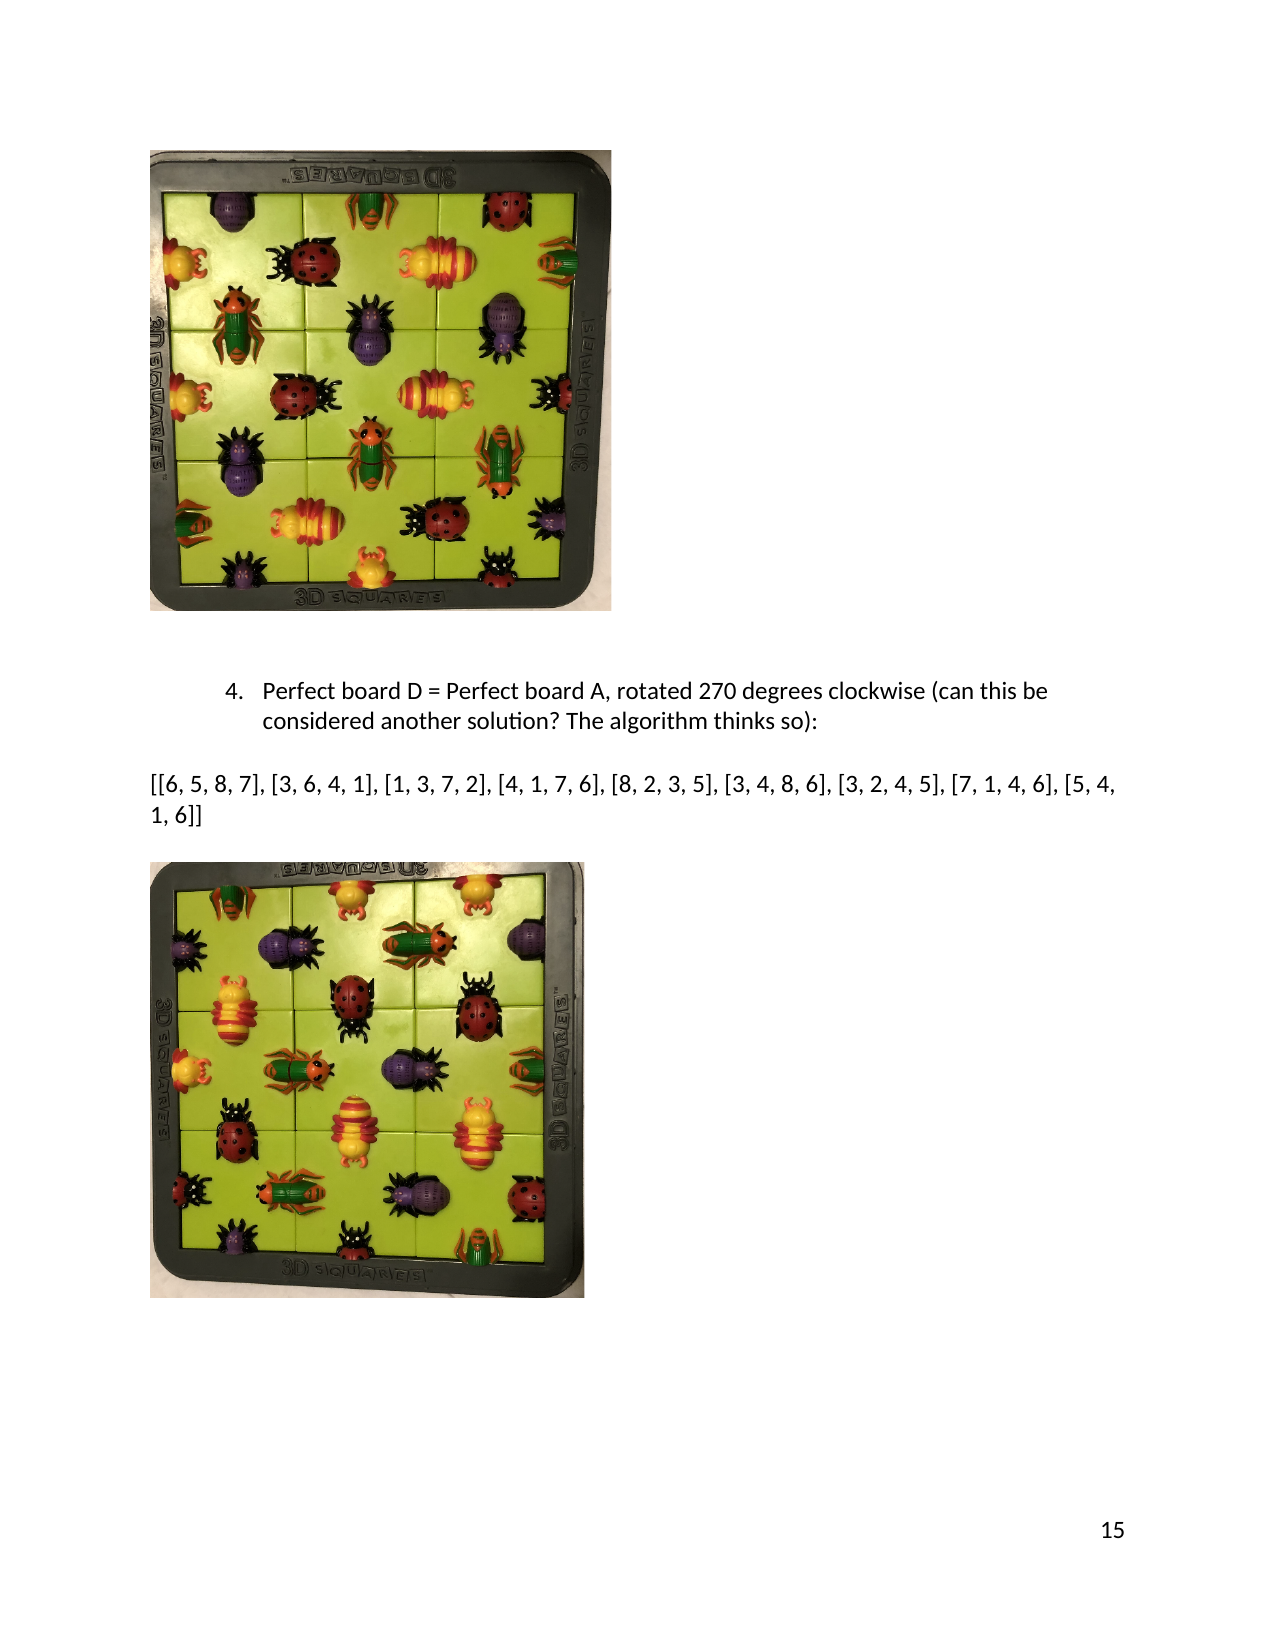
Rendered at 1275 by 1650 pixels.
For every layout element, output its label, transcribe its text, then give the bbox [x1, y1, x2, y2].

list Perfect board D = Perfect board A, rotated 270 degrees clockwise (can this be considered another solution? The algorithm thinks so): [225, 675, 1125, 736]
text [[6, 5, 8, 7], [3, 6, 4, 1], [1, 3, 7, 2], [4, 1, 7, 6], [8, 2, 3, 5], [3, 4, 8, 6], [3, 2, 4, 5], [7, 1, 4, 6], [5, 4, 1, 6]] [150, 769, 1125, 830]
picture [150, 150, 612, 611]
picture [150, 862, 585, 1298]
